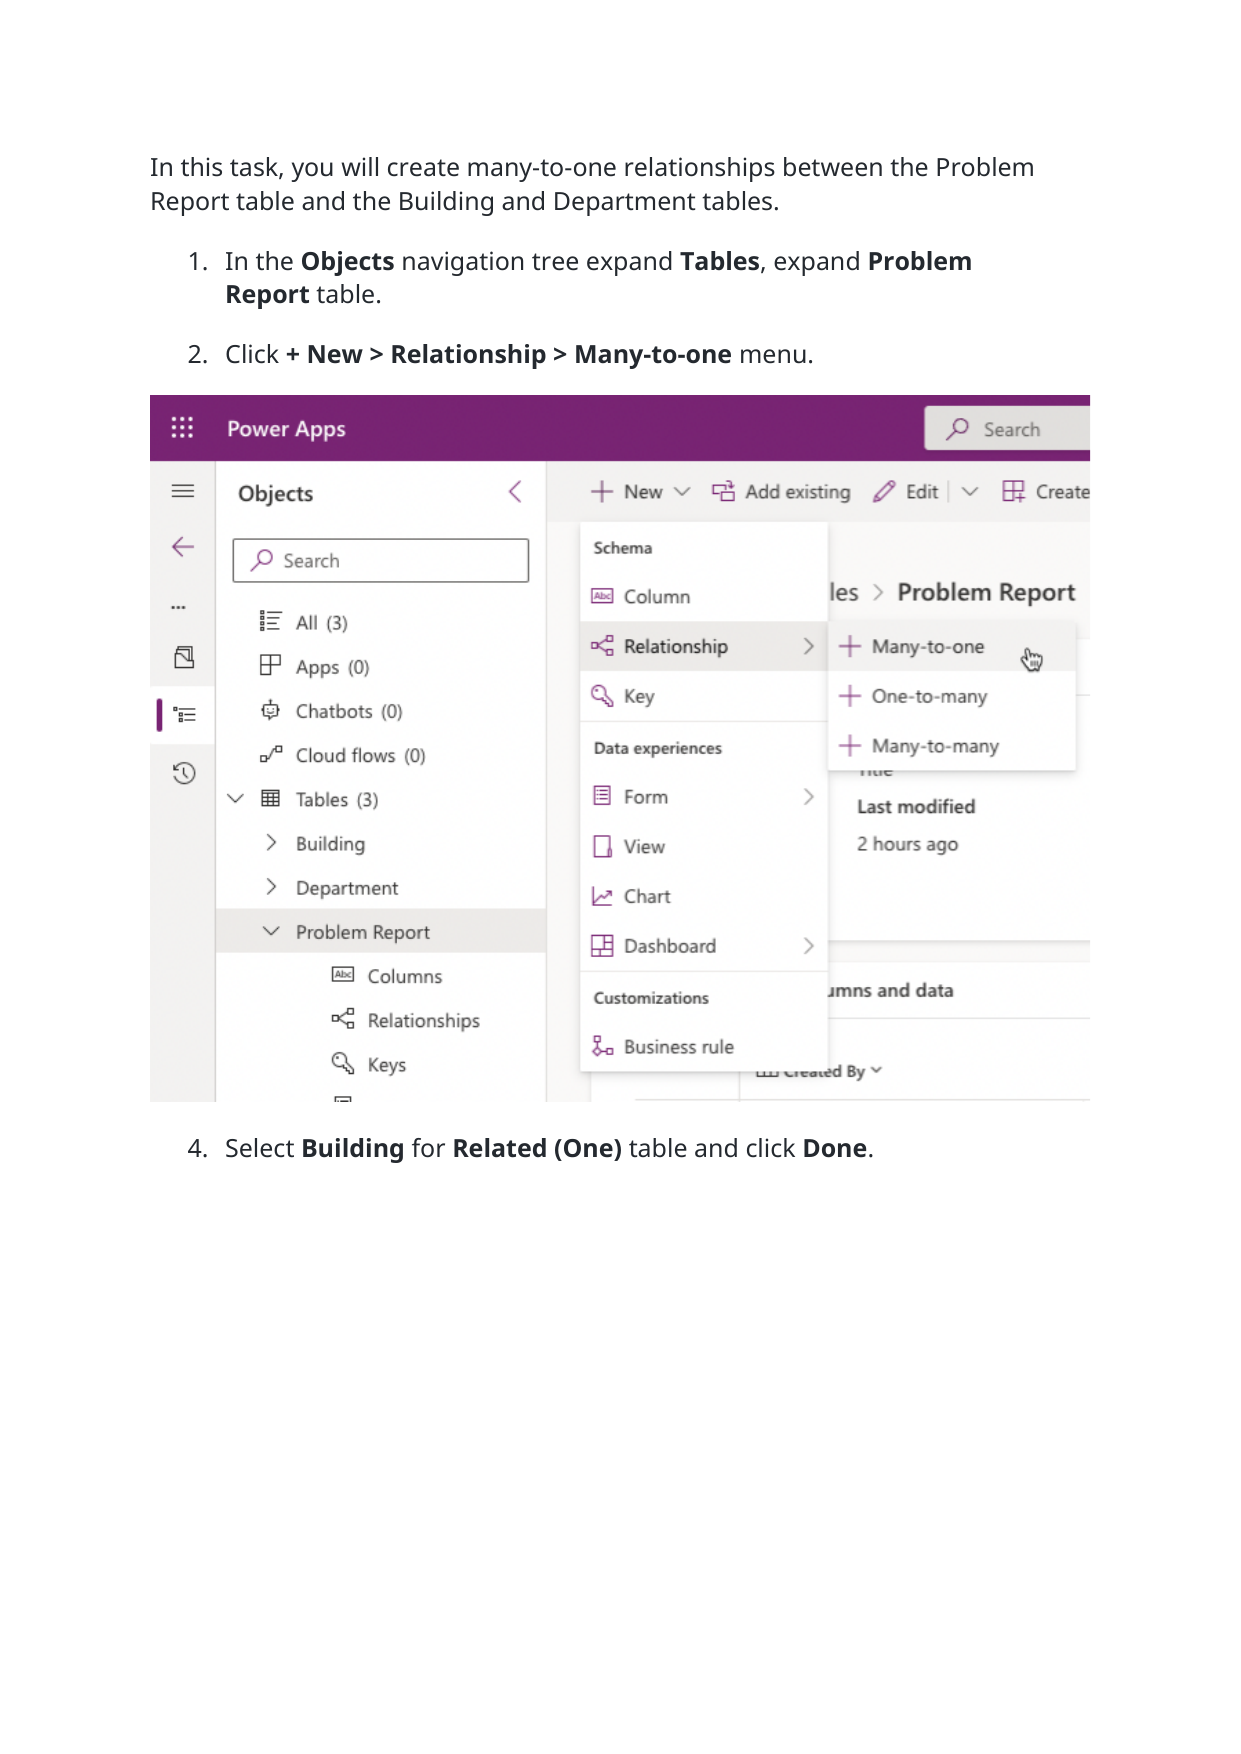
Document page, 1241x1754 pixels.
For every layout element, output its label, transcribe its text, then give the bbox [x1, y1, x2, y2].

list In the Objects navigation tree expand Tables, expand Problem Report table. [187, 243, 1090, 311]
list Click + New > Relationship > Many-to-one menu. [187, 336, 1090, 370]
picture [150, 395, 1091, 1102]
text In this task, you will create many-to-one relationships between the Problem Report table and the Building and Department tables. [150, 150, 1090, 218]
list Select Building for Related (One) table and click Done. [187, 1131, 1090, 1165]
